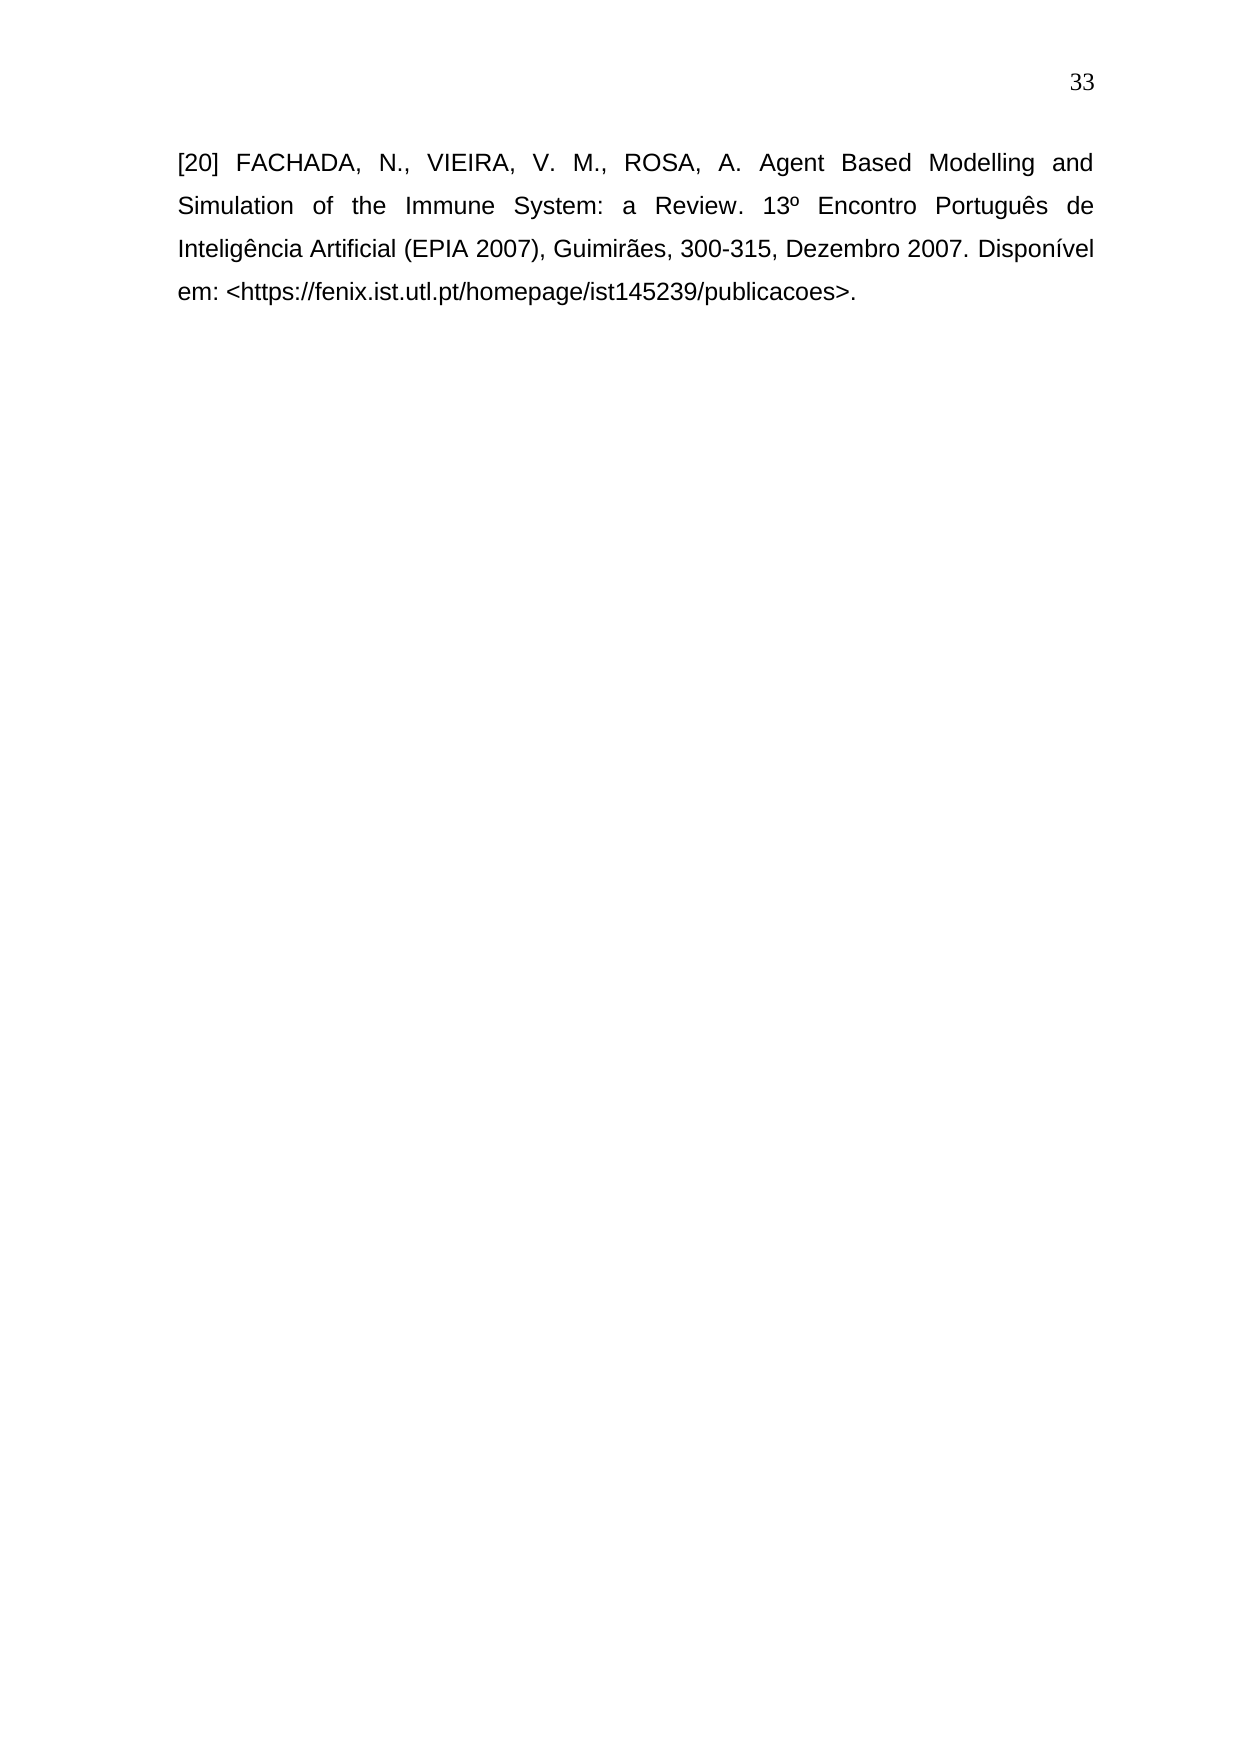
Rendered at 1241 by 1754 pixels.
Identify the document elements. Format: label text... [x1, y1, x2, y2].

text [20] FACHADA, N., VIEIRA, V. M., ROSA, A. Agent Based Modelling and Simulation of the Immune System: a Review. 13º Encontro Português de Inteligência Artificial (EPIA 2007), Guimirães, 300-315, Dezembro 2007. Disponível em: <https://fenix.ist.utl.pt/homepage/ist145239/publicacoes>. [177, 148, 1094, 306]
